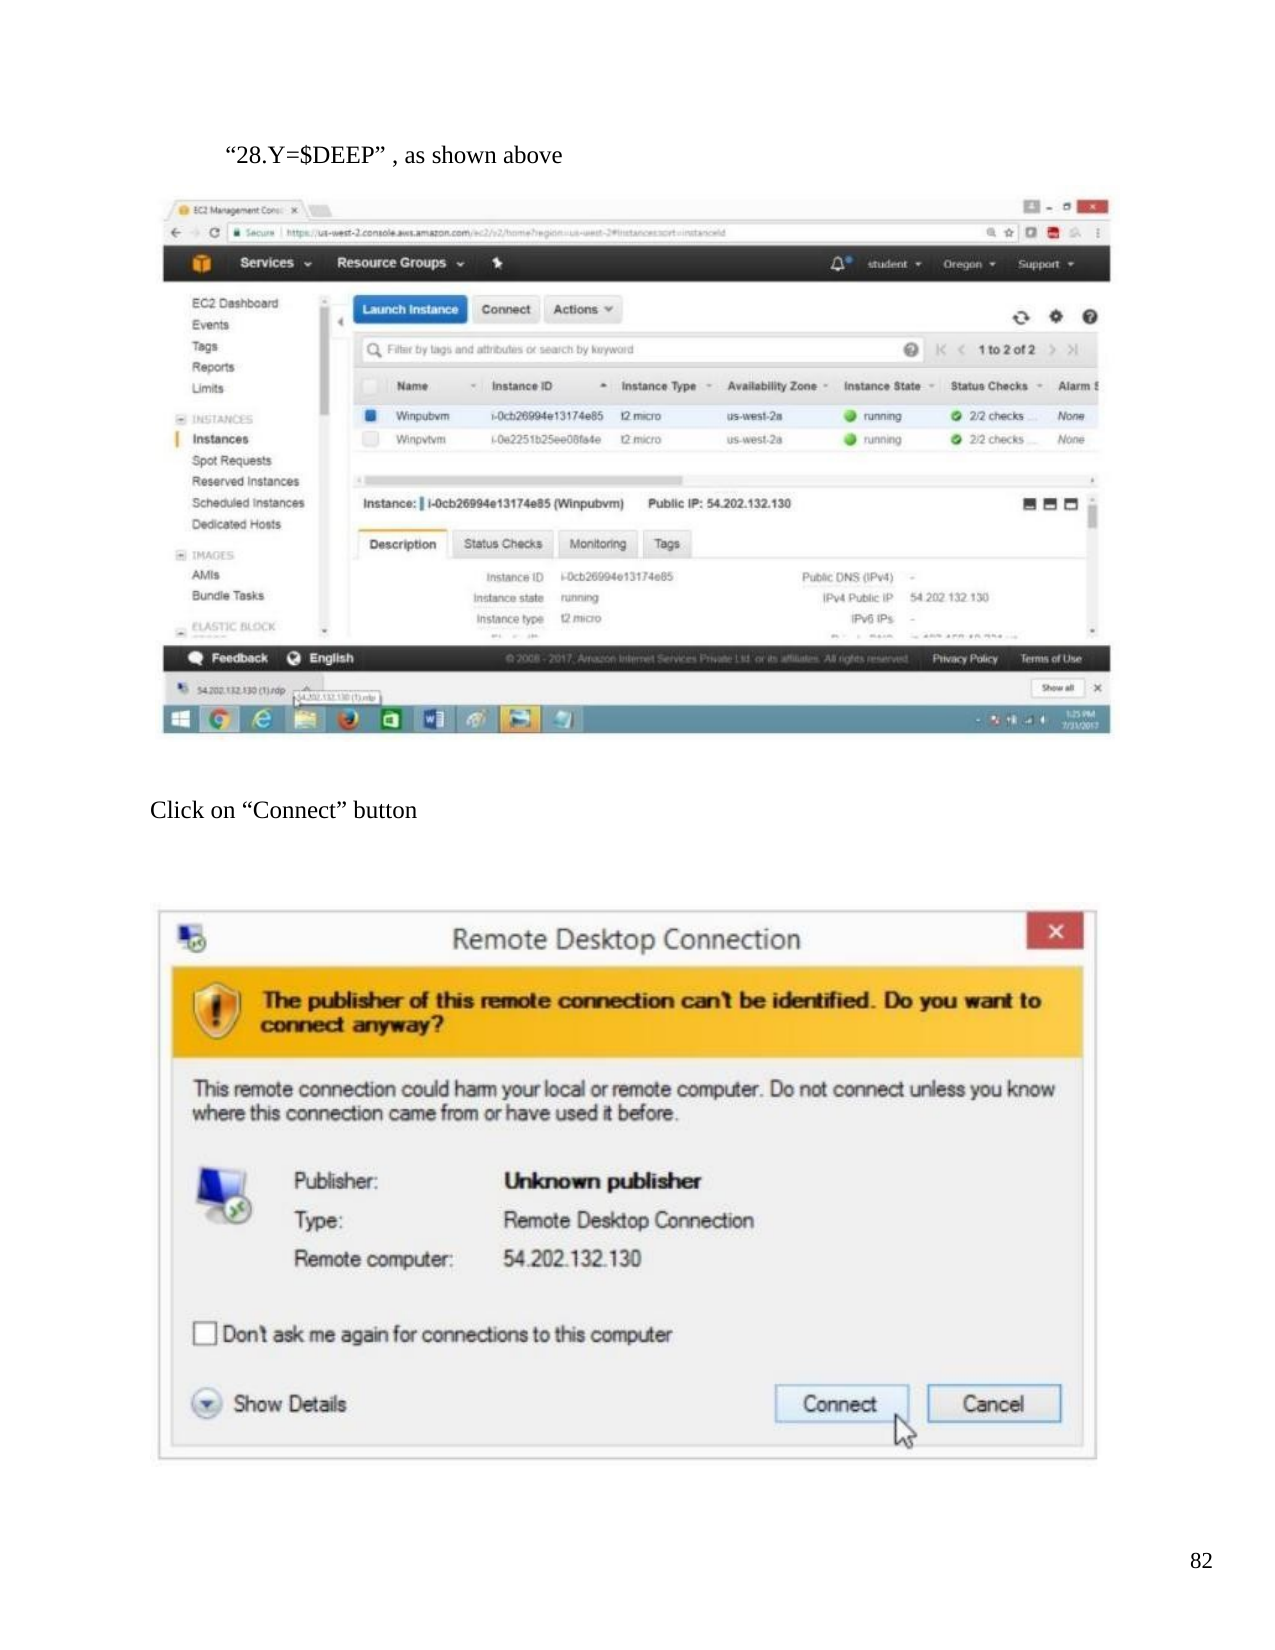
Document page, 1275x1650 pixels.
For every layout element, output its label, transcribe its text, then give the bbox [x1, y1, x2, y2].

text “28.Y=$DEEP” , as shown above [225, 141, 1225, 169]
text Click on “Connect” button [150, 795, 1225, 824]
picture [150, 902, 1102, 1467]
picture [155, 185, 1120, 742]
